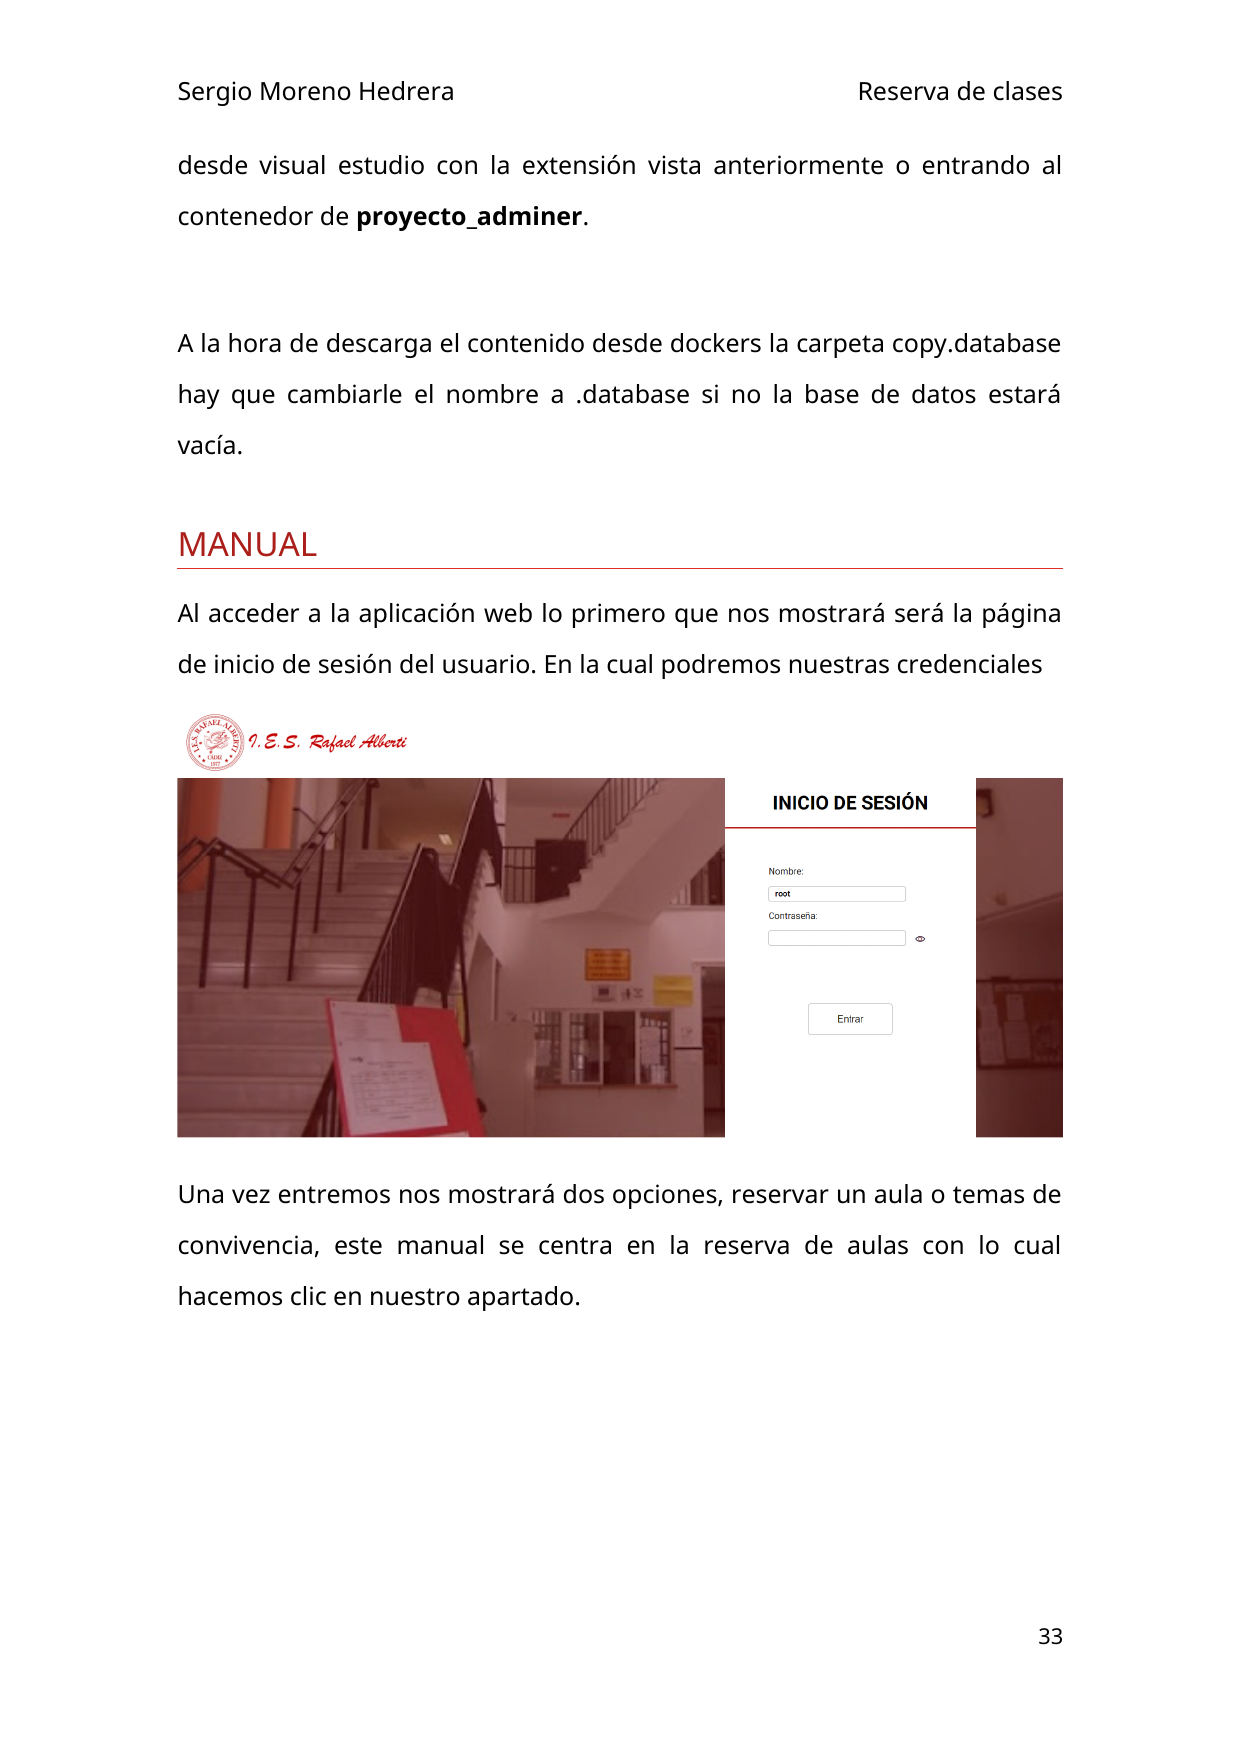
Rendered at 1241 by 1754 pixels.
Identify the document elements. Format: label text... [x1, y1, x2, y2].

text Una vez entremos nos mostrará dos opciones, reservar un aula o temas de convivencia, este manual se centra en la reserva de aulas con lo cual hacemos clic en nuestro apartado. [177, 1176, 1063, 1312]
text A la hora de descarga el contenido desde dockers la carpeta copy.database hay que cambiarle el nombre a .database si no la base de datos estará vacía. [177, 326, 1063, 462]
text Al acceder a la aplicación web lo primero que nos mostrará será la página de inicio de sesión del usuario. En la cual podremos nuestras credenciales [177, 596, 1063, 681]
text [177, 148, 1063, 233]
picture [177, 710, 1063, 1149]
subtitle MANUAL [177, 521, 1063, 568]
